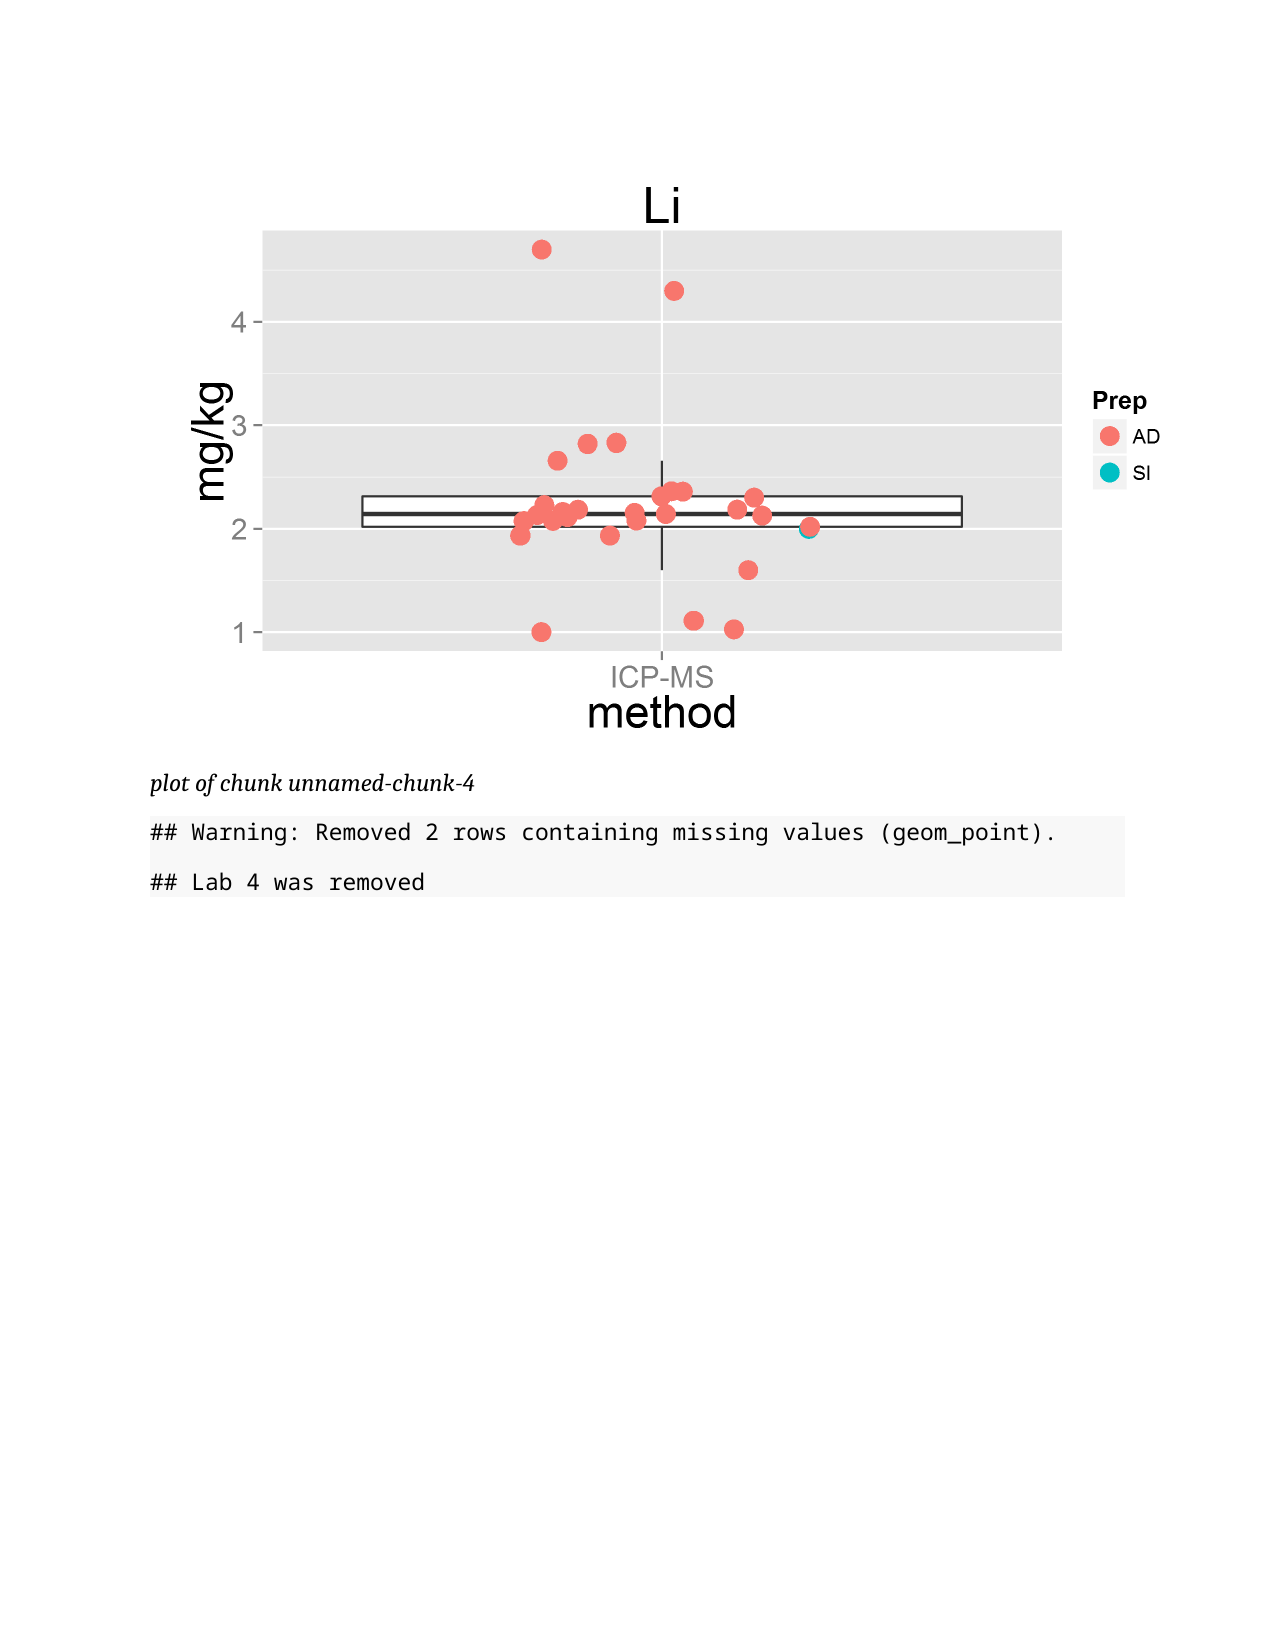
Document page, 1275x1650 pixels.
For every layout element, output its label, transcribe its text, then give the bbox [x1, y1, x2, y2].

text ## Warning: Removed 2 rows containing missing values (geom_point). [150, 816, 1125, 847]
text plot of chunk unnamed-chunk-4 [150, 769, 1125, 797]
text ## Lab 4 was removed [150, 866, 1125, 897]
picture [168, 150, 1221, 750]
